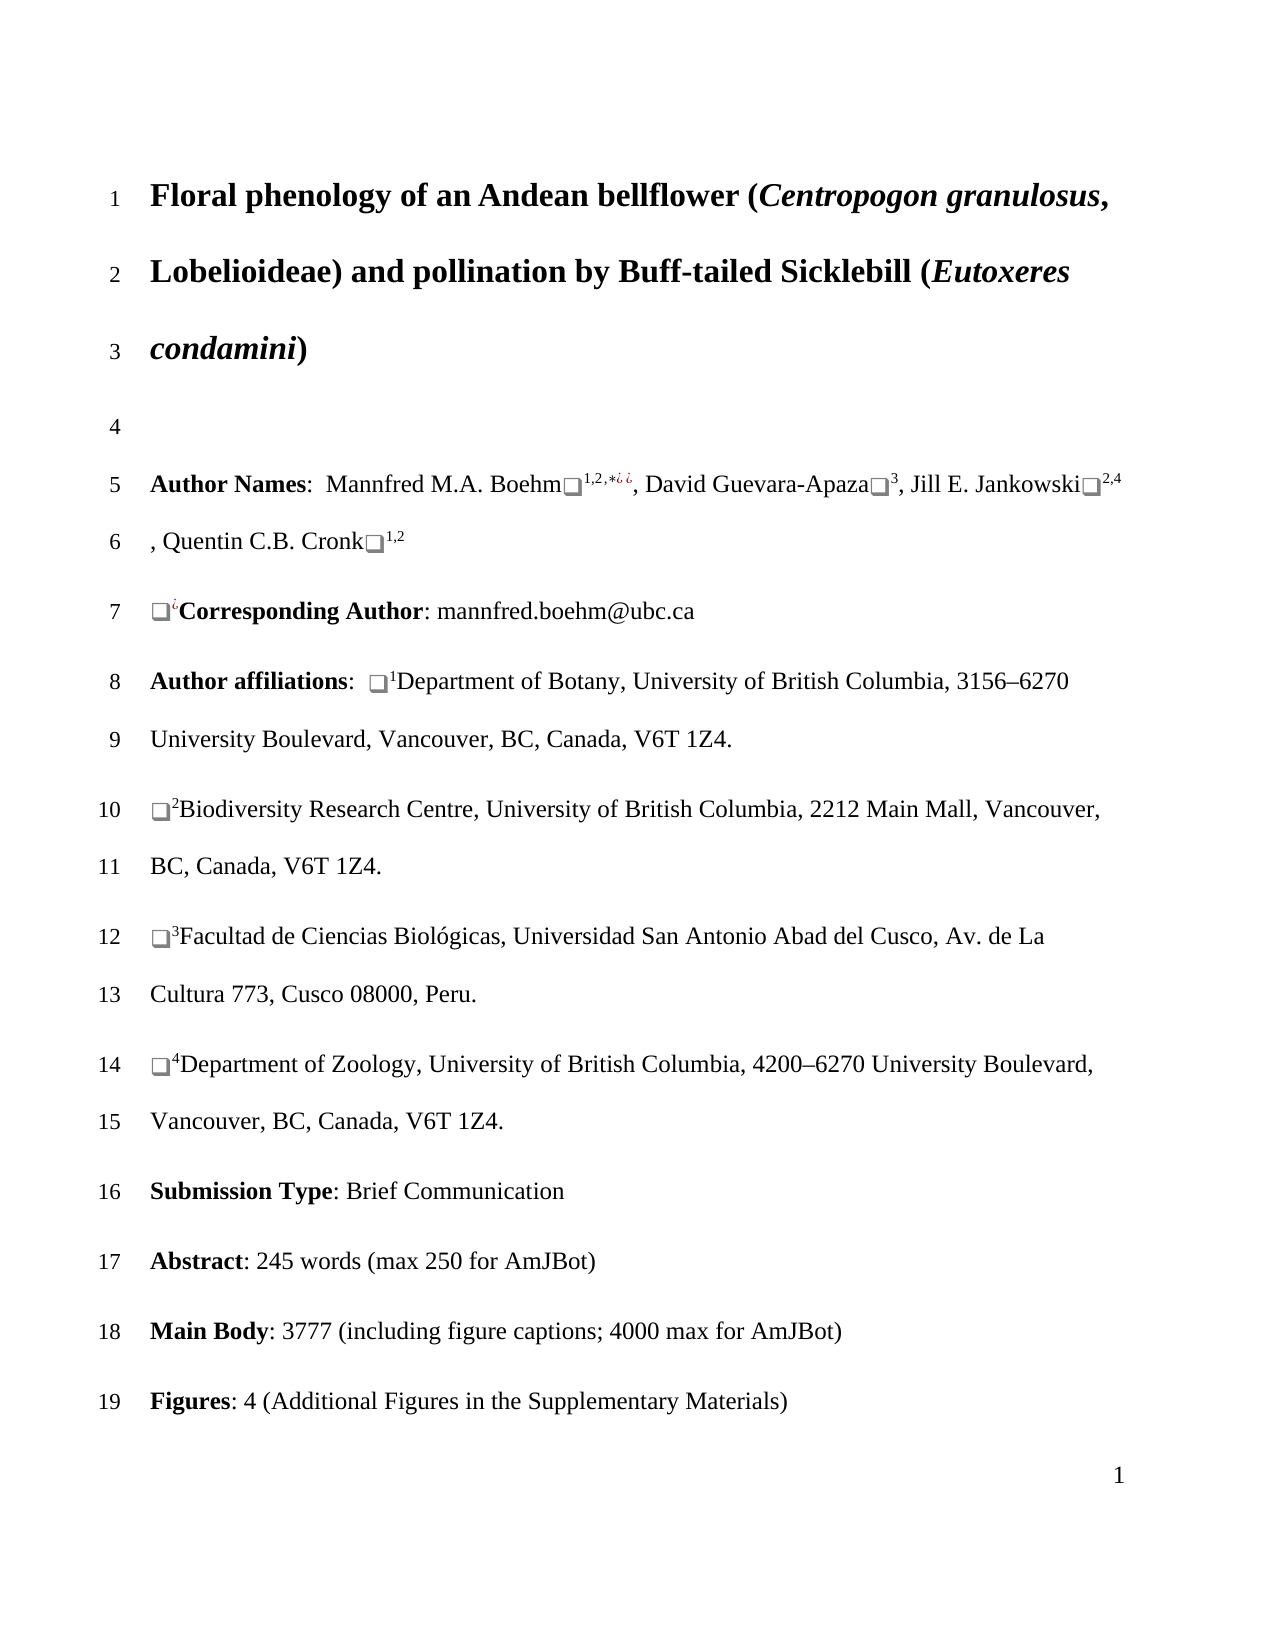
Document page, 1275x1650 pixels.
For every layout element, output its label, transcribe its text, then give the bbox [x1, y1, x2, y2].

text Biodiversity Research Centre, University of British Columbia, 2212 Main Mall, Vancouver, BC, Canada, V6T 1Z4. [150, 794, 1125, 880]
text Facultad de Ciencias Biológicas, Universidad San Antonio Abad del Cusco, Av. de La Cultura 773, Cusco 08000, Peru. [150, 921, 1125, 1007]
text Author affiliations: Department of Botany, University of British Columbia, 3156–6270 University Boulevard, Vancouver, BC, Canada, V6T 1Z4. [150, 666, 1125, 752]
text Corresponding Author: mannfred.boehm@ubc.ca [150, 596, 1125, 625]
text Abstract: 245 words (max 250 for AmJBot) [150, 1246, 1125, 1275]
text Figures: 4 (Additional Figures in the Supplementary Materials) [150, 1386, 1125, 1415]
text Department of Zoology, University of British Columbia, 4200–6270 University Boulevard, Vancouver, BC, Canada, V6T 1Z4. [150, 1049, 1125, 1135]
text Author Names: Mannfred M.A. Boehm, David Guevara-Apaza, Jill E. Jankowski, Quentin C.B. Cronk [150, 469, 1125, 555]
text Submission Type: Brief Communication [150, 1176, 1125, 1205]
title Floral phenology of an Andean bellflower (Centropogon granulosus, Lobelioideae) and pollination by Buff-tailed Sicklebill (Eutoxeres condamini) [150, 175, 1125, 367]
text Main Body: 3777 (including figure captions; 4000 max for AmJBot) [150, 1316, 1125, 1345]
